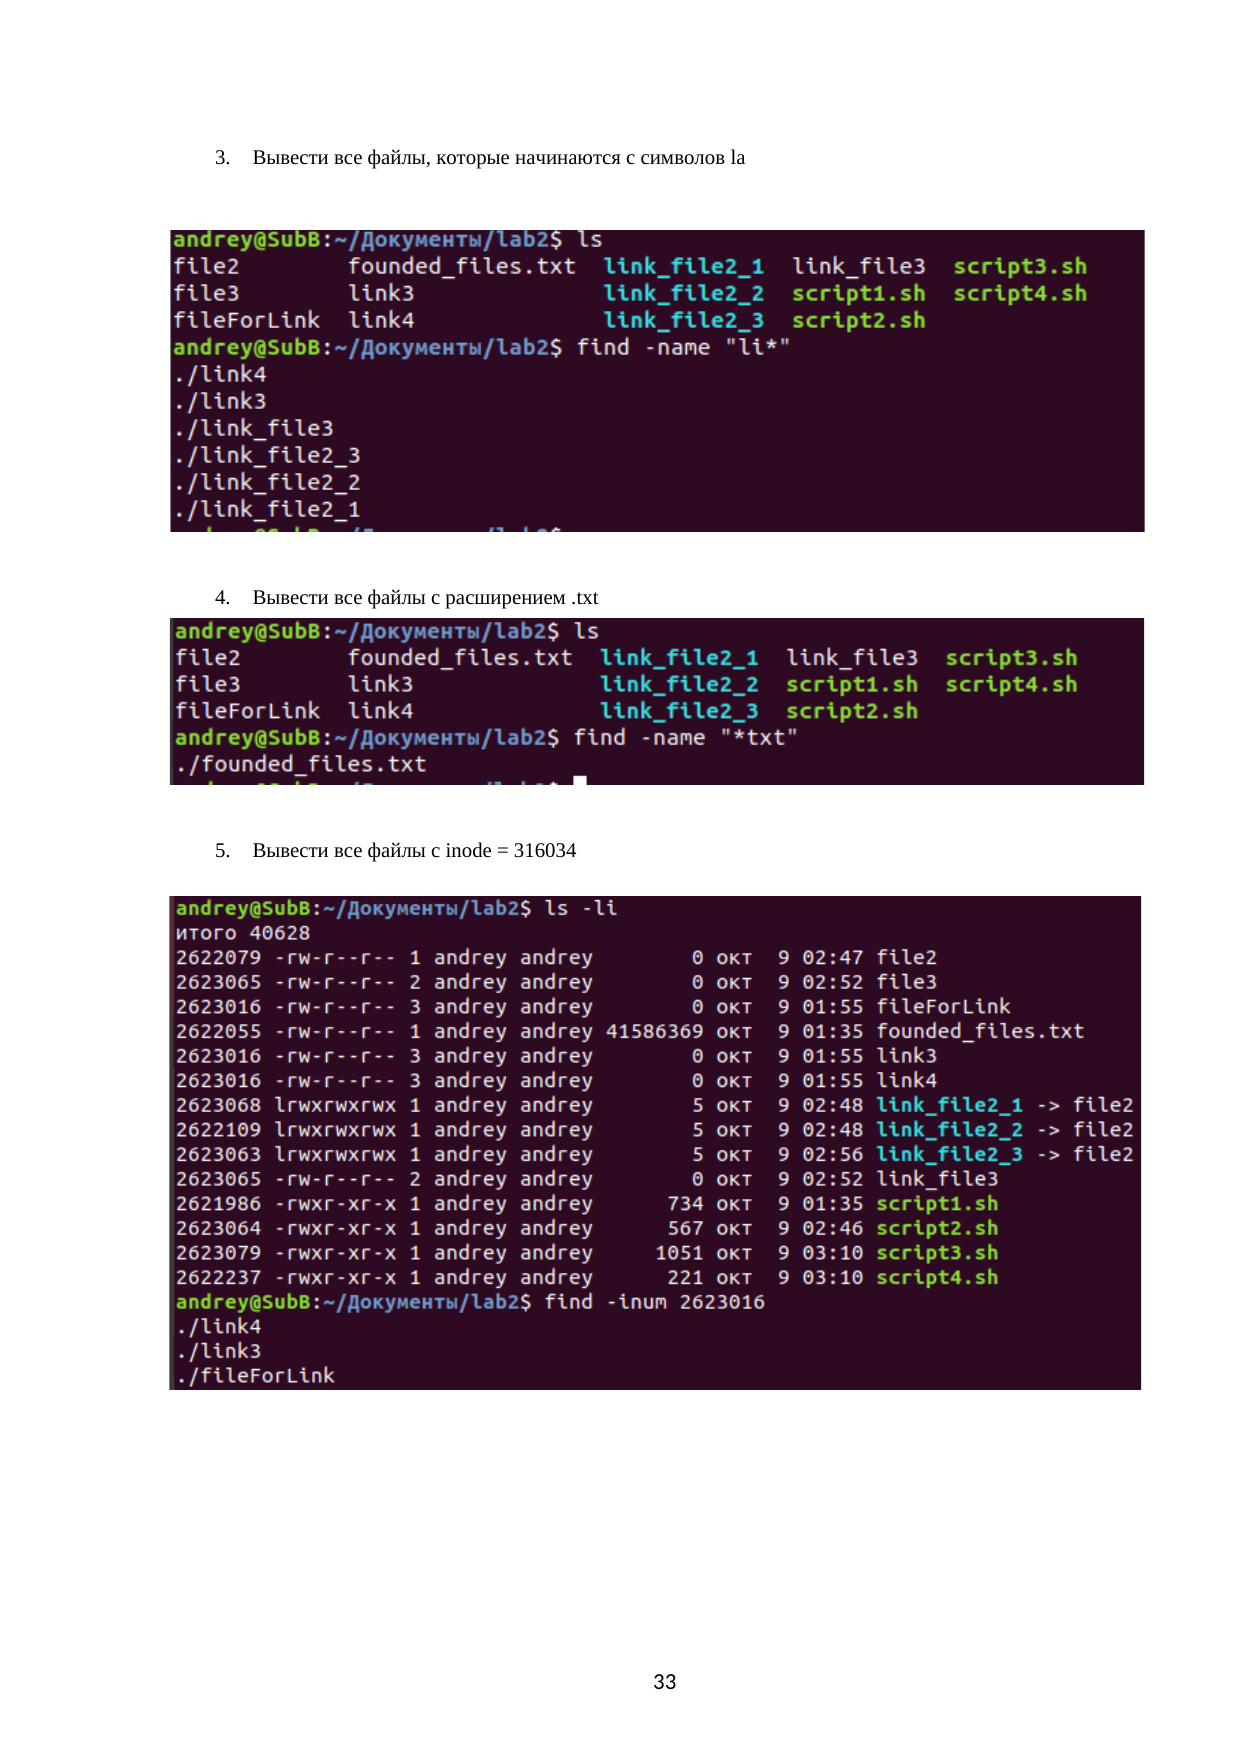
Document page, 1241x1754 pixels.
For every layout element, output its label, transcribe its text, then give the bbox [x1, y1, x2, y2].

picture [170, 230, 1145, 532]
picture [169, 896, 1140, 1390]
list Вывести все файлы с inode = 316034 [215, 836, 1152, 862]
list Вывести все файлы, которые начинаются с символов la [215, 143, 1152, 169]
picture [169, 618, 1145, 785]
list Вывести все файлы с расширением .txt [215, 583, 1152, 609]
